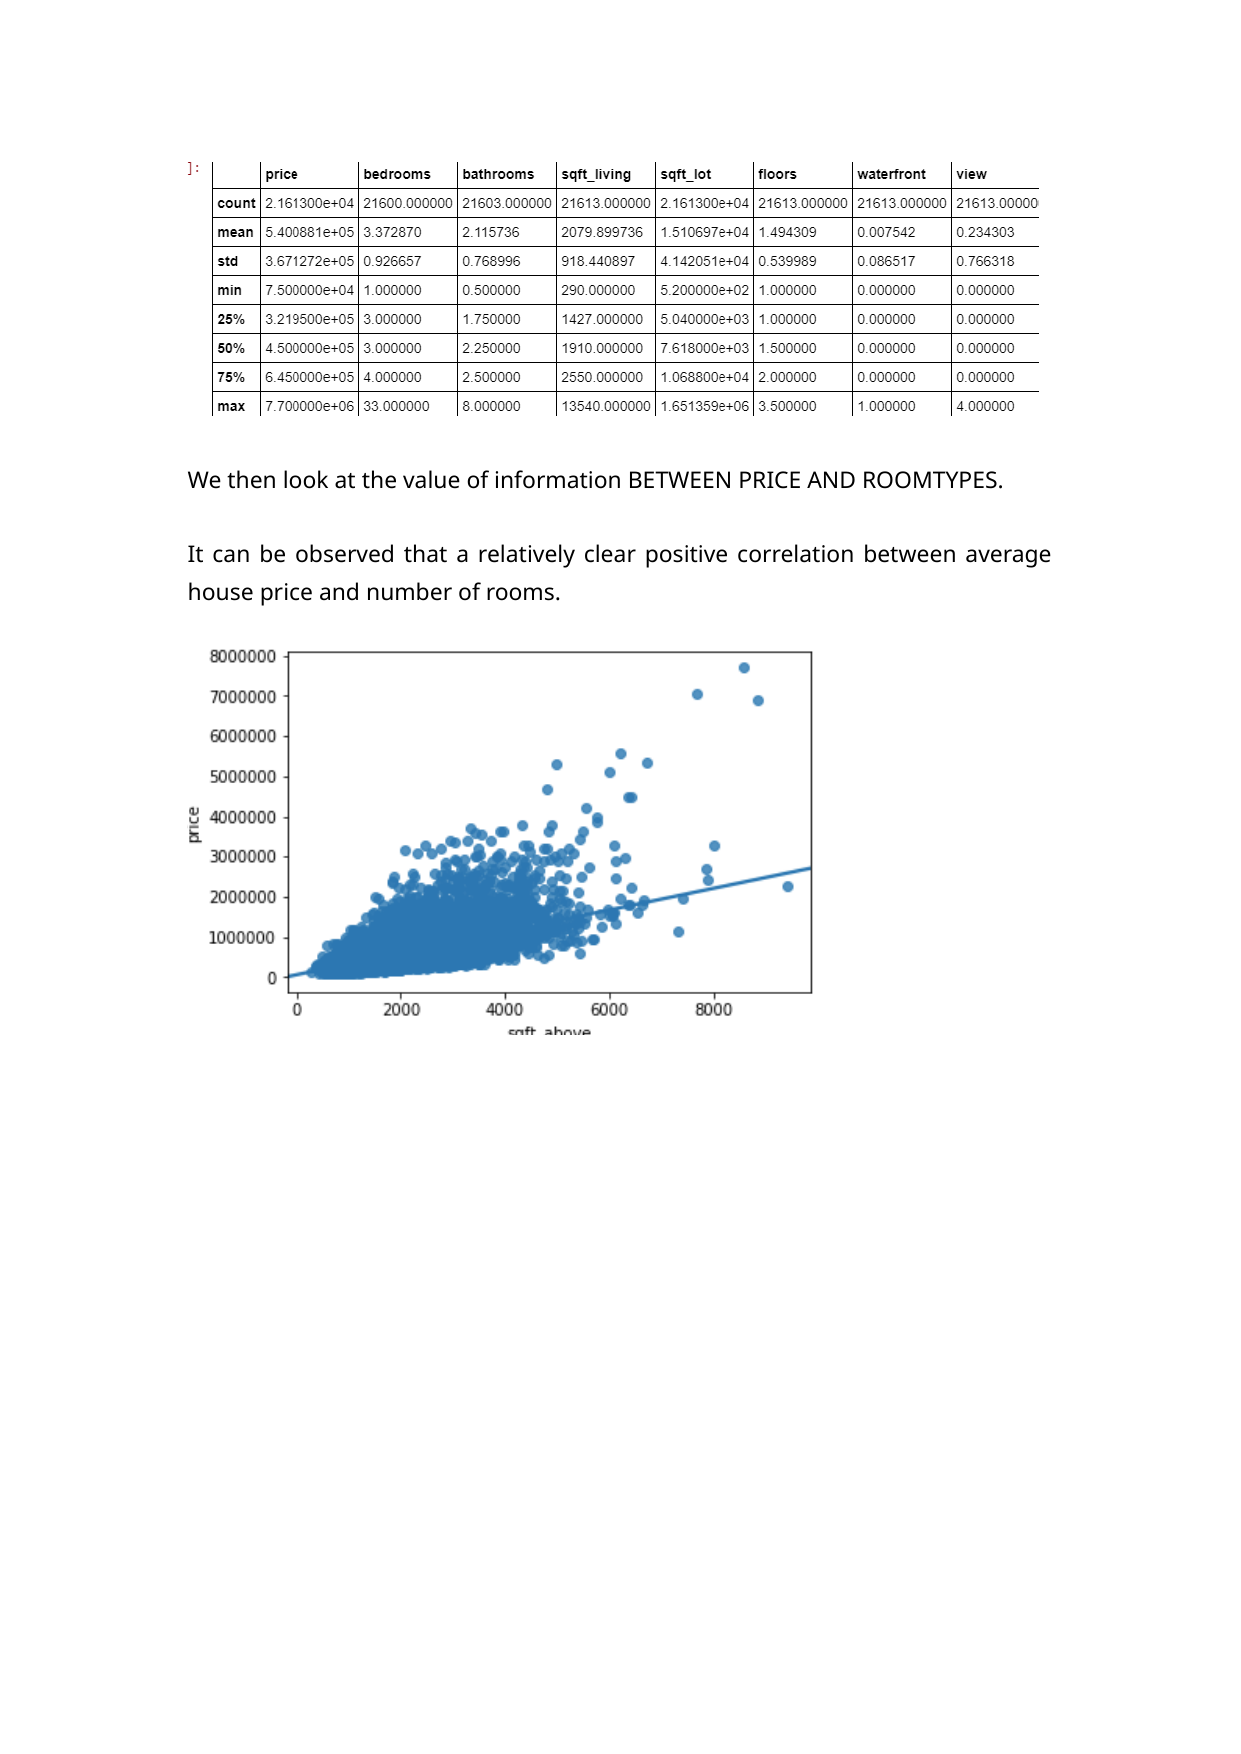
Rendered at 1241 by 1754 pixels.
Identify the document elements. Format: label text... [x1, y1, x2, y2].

picture [187, 648, 818, 1035]
picture [187, 162, 1053, 416]
text It can be observed that a relatively clear positive correlation between average house price and number of rooms. [187, 538, 1053, 607]
text We then look at the value of information BETWEEN PRICE AND ROOMTYPES. [187, 463, 1053, 496]
